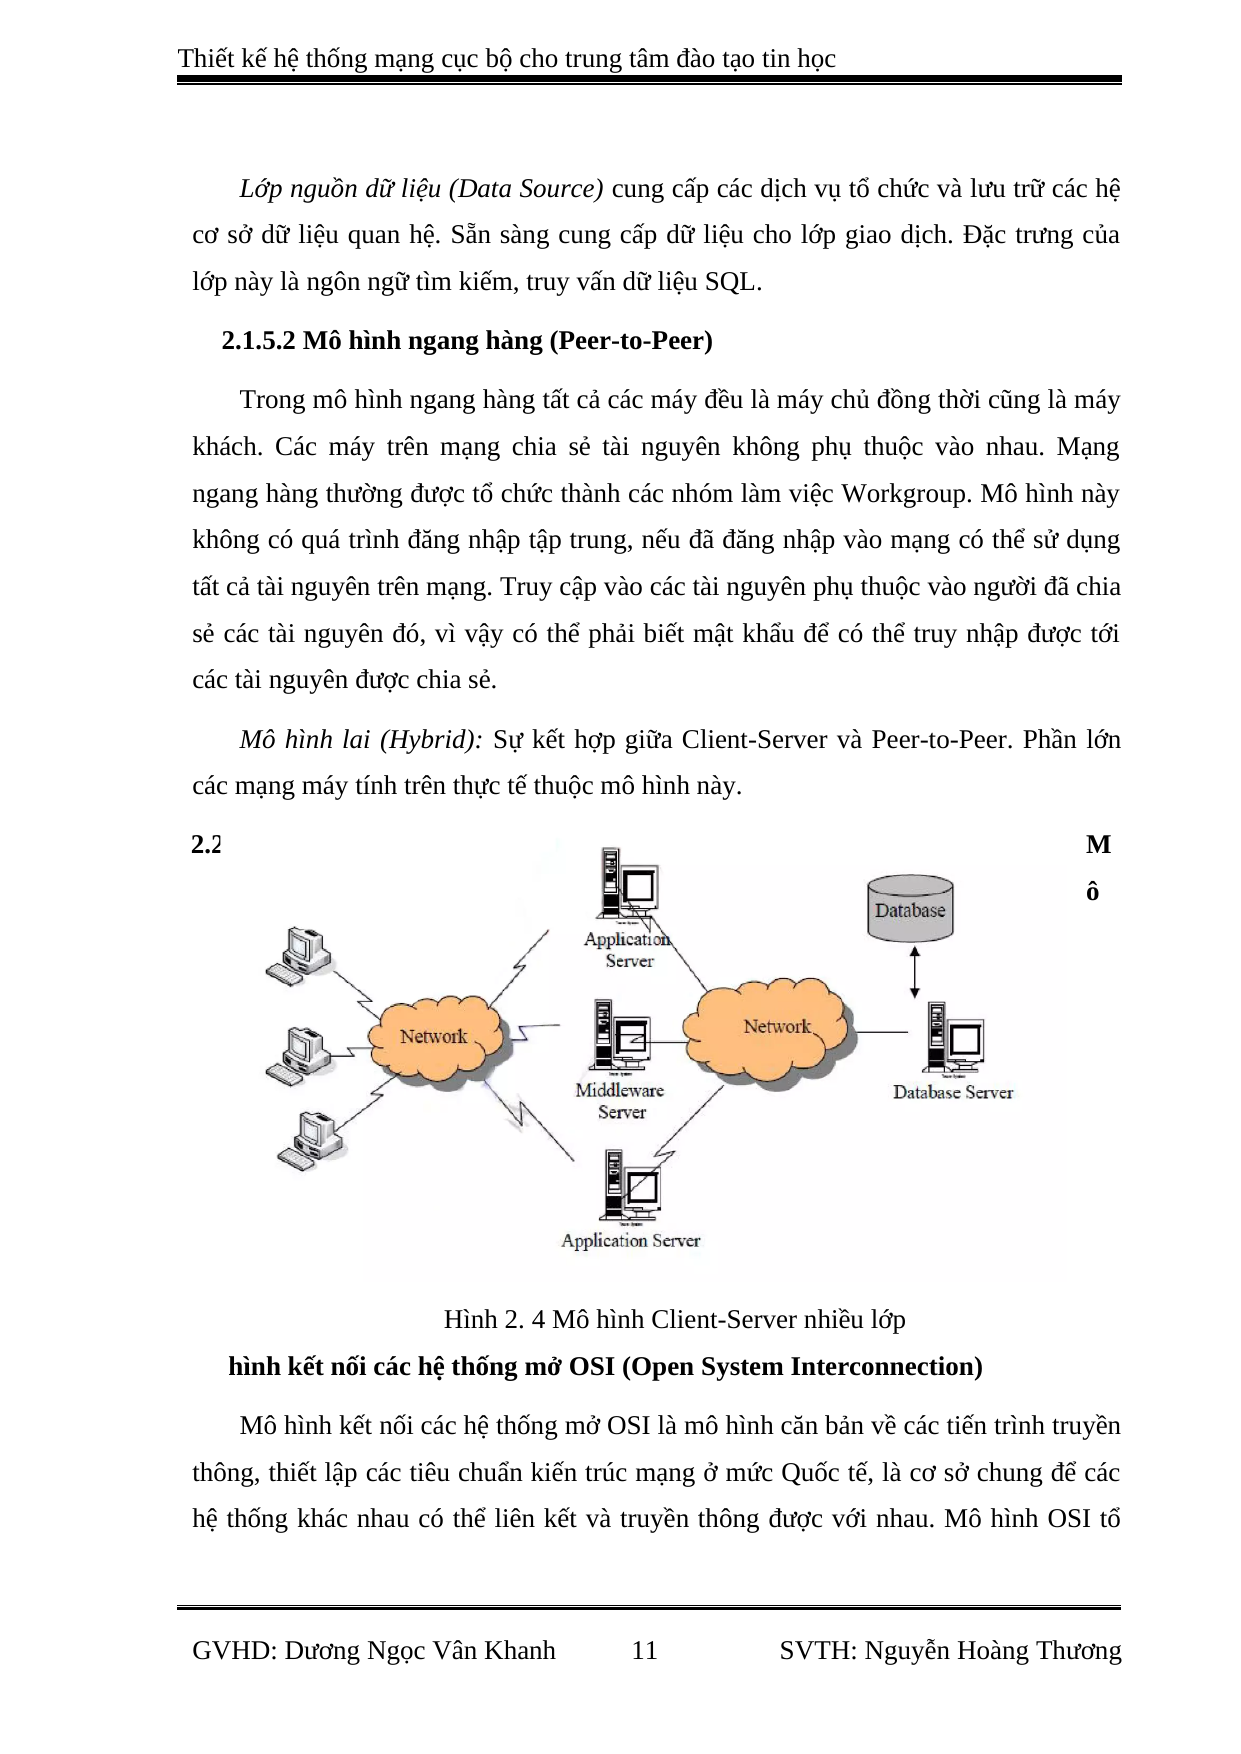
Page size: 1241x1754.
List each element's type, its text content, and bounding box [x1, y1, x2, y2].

picture [220, 829, 1068, 1282]
text Trong mô hình ngang hàng tất cả các máy đều là máy chủ đồng thời cũng là máy khách. Các máy trên mạng chia sẻ tài nguyên không phụ thuộc vào nhau. Mạng ngang hàng thường được tổ chức thành các nhóm làm việc Workgroup. Mô hình này không có quá trình đăng nhập tập trung, nếu đã đăng nhập vào mạng có thể sử dụng tất cả tài nguyên trên mạng. Truy cập vào các tài nguyên phụ thuộc vào người đã chia sẻ các tài nguyên đó, vì vậy có thể phải biết mật khẩu để có thể truy nhập được tới các tài nguyên được chia sẻ. [192, 383, 1122, 695]
text Mô hình lai (Hybrid): Sự kết hợp giữa Client-Server và Peer-to-Peer. Phần lớn các mạng máy tính trên thực tế thuộc mô hình này. [192, 723, 1122, 801]
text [192, 1409, 1122, 1534]
subtitle 2.1.5.2 Mô hình ngang hàng (Peer-to-Peer) [221, 324, 1122, 356]
text Lớp nguồn dữ liệu (Data Source) cung cấp các dịch vụ tổ chức và lưu trữ các hệ cơ sở dữ liệu quan hệ. Sẵn sàng cung cấp dữ liệu cho lớp giao dịch. Đặc trưng của lớp này là ngôn ngữ tìm kiếm, truy vấn dữ liệu SQL. [192, 172, 1122, 296]
